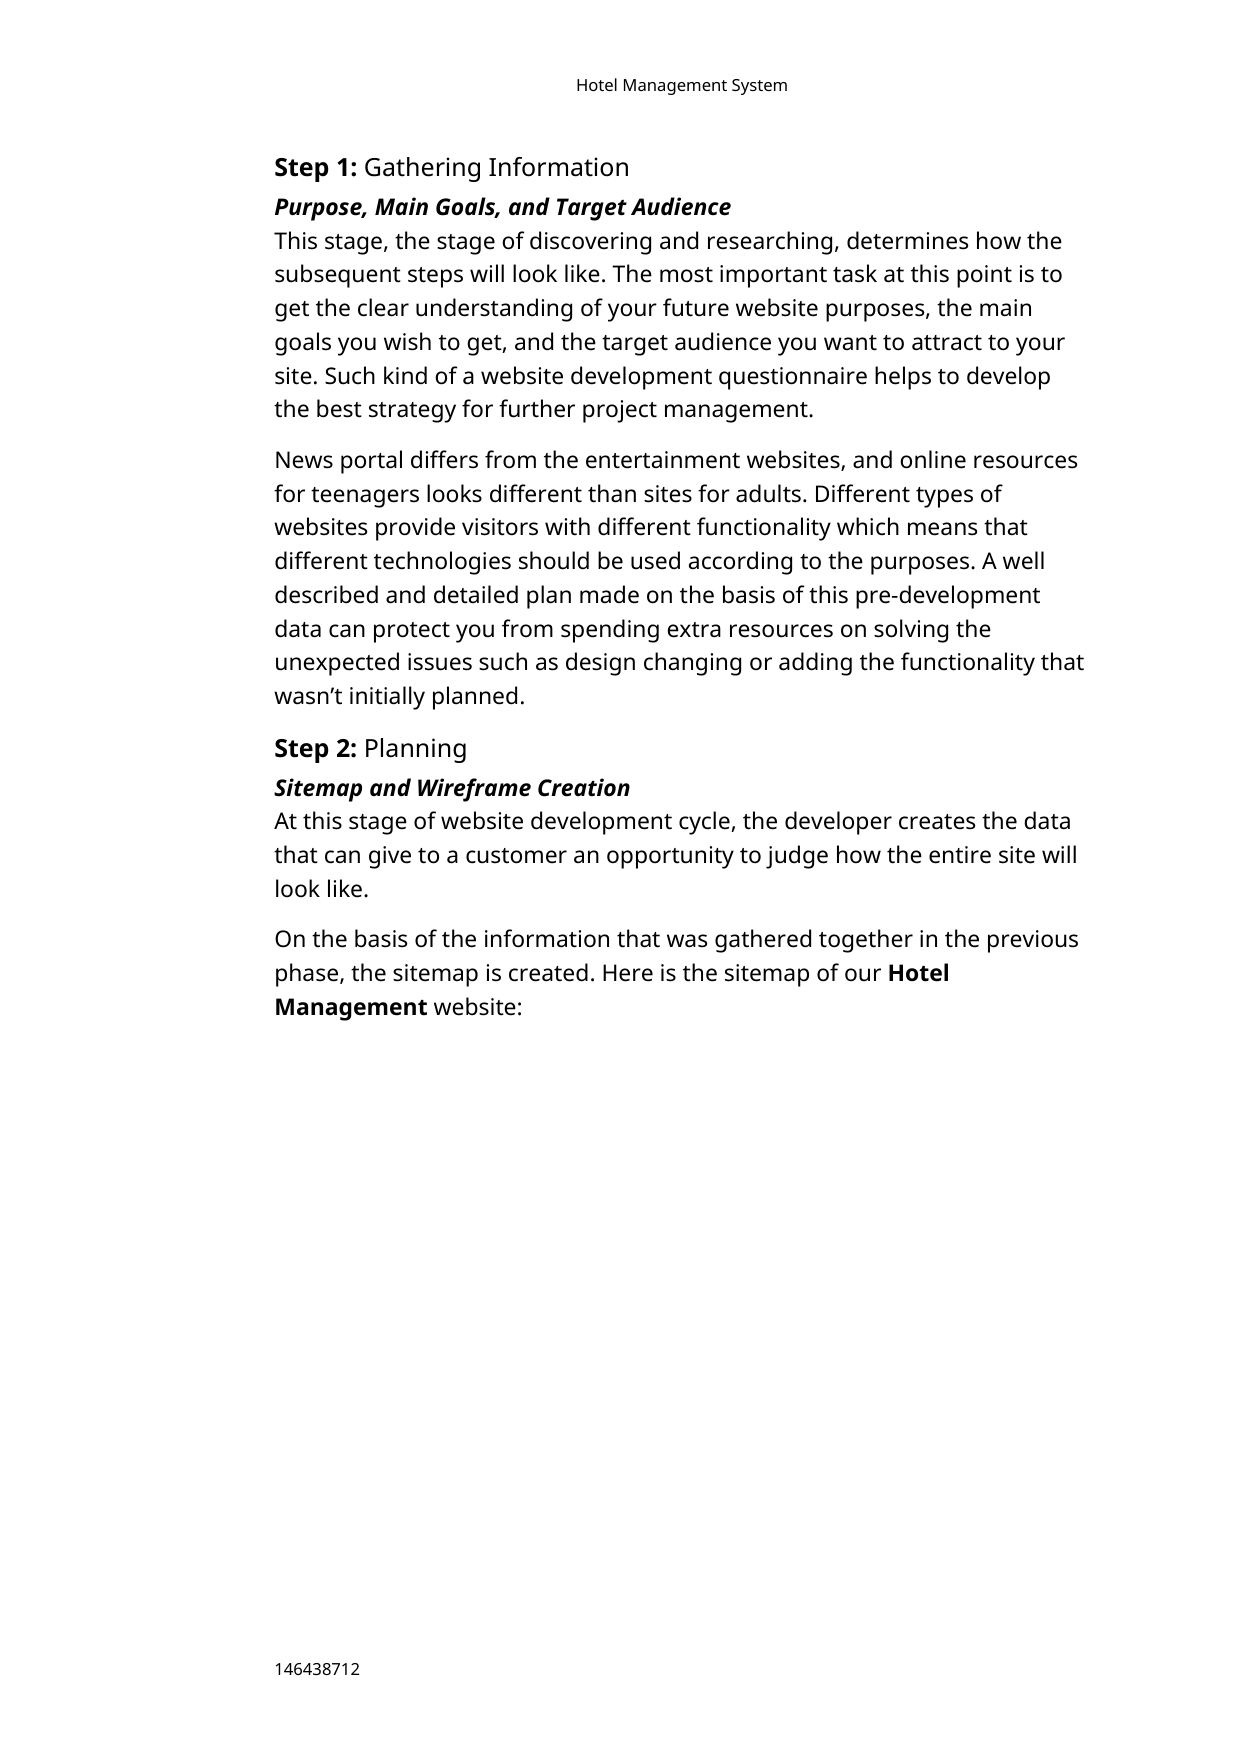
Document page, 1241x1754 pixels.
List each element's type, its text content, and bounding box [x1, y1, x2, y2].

subtitle Step 2: Planning [274, 731, 1090, 764]
subtitle Step 1: Gathering Information [274, 150, 1090, 184]
subtitle Purpose, Main Goals, and Target Audience [274, 191, 1090, 222]
text This stage, the stage of discovering and researching, determines how the subsequent steps will look like. The most important task at this point is to get the clear understanding of your future website purposes, the main goals you wish to get, and the target audience you want to attract to your site. Such kind of a website development questionnaire helps to develop the best strategy for further project management. [274, 225, 1090, 425]
text At this stage of website development cycle, the developer creates the data that can give to a customer an opportunity to judge how the entire site will look like. [274, 805, 1090, 904]
subtitle Sitemap and Wireframe Creation [274, 771, 1090, 803]
text News portal differs from the entertainment websites, and online resources for teenagers looks different than sites for adults. Different types of websites provide visitors with different functionality which means that different technologies should be used according to the purposes. A well described and detailed plan made on the basis of this pre-development data can protect you from spending extra resources on solving the unexpected issues such as design changing or adding the functionality that wasn’t initially planned. [274, 444, 1090, 711]
text On the basis of the information that was gathered together in the previous phase, the sitemap is created. Here is the sitemap of our Hotel Management website: [274, 923, 1090, 1022]
